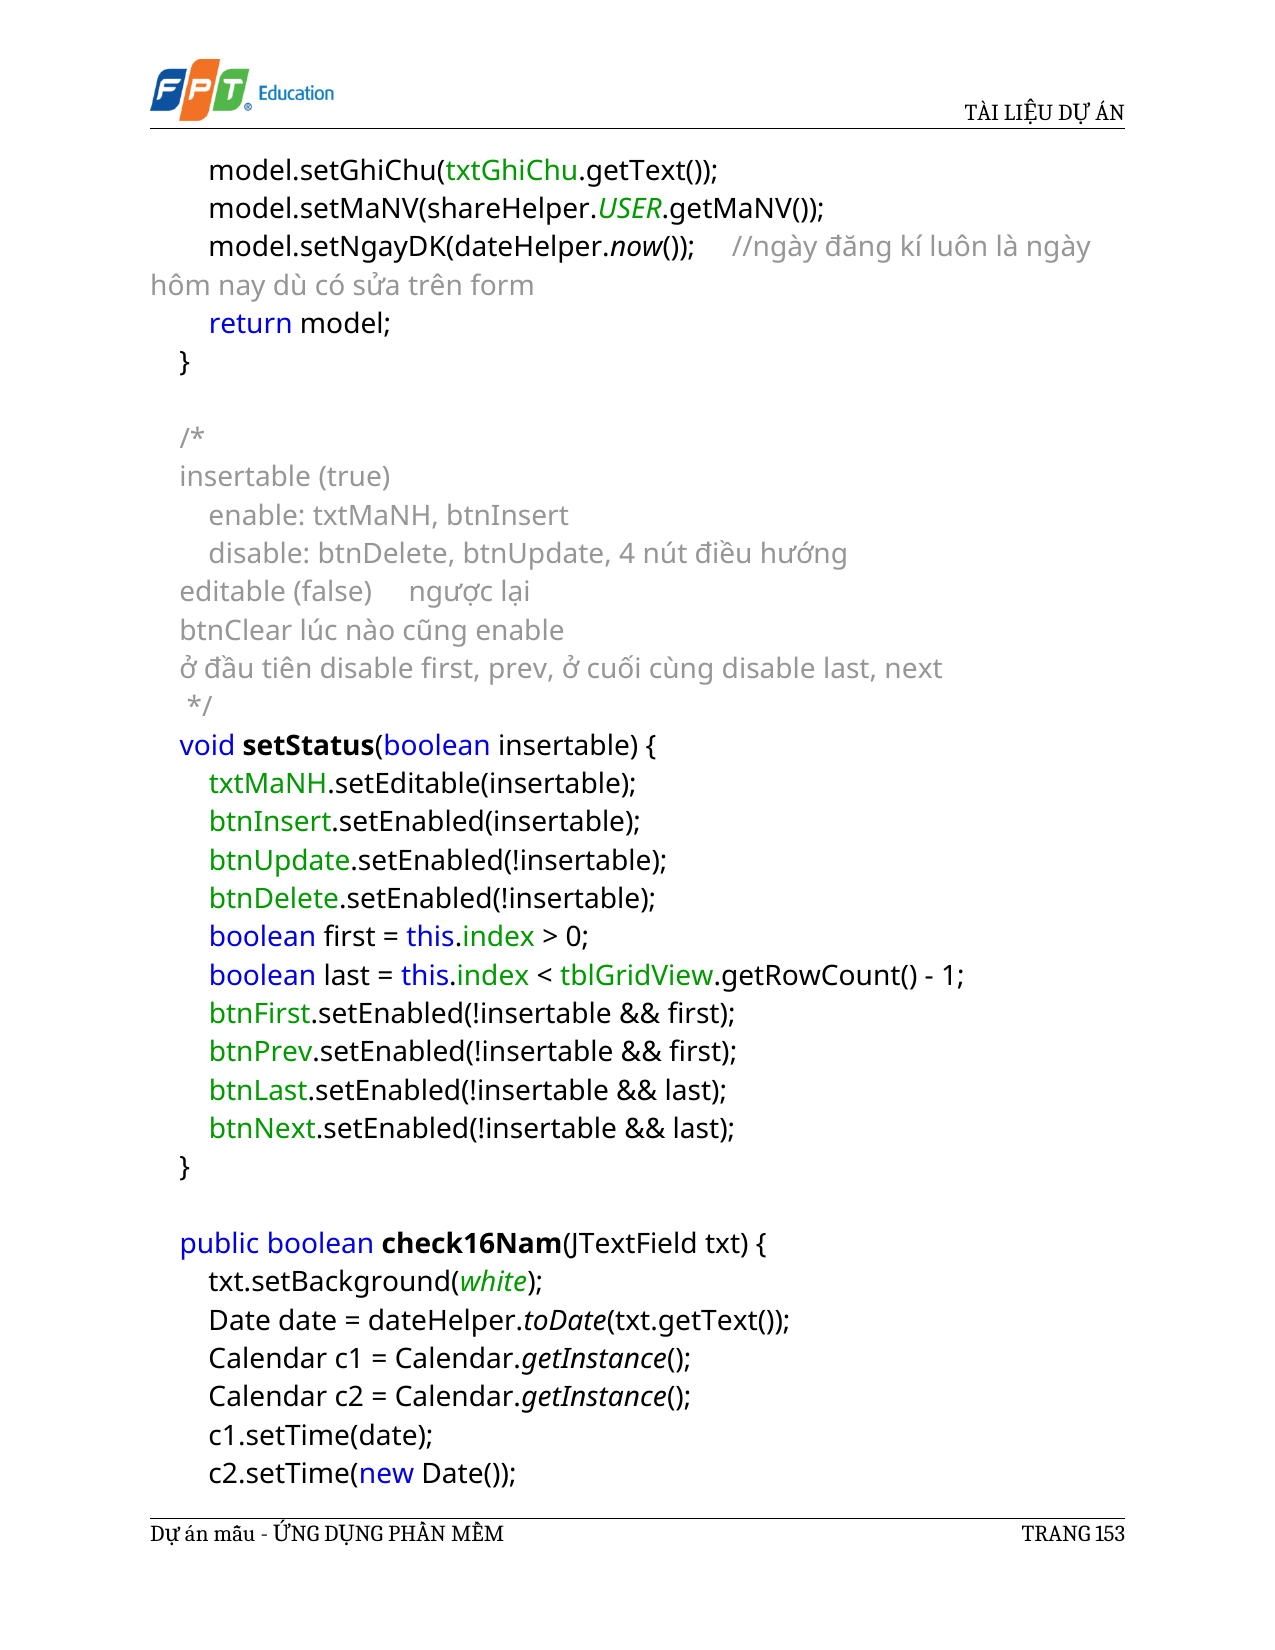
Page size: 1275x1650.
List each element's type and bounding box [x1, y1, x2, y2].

picture [150, 59, 336, 121]
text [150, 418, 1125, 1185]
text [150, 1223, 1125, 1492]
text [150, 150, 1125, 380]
